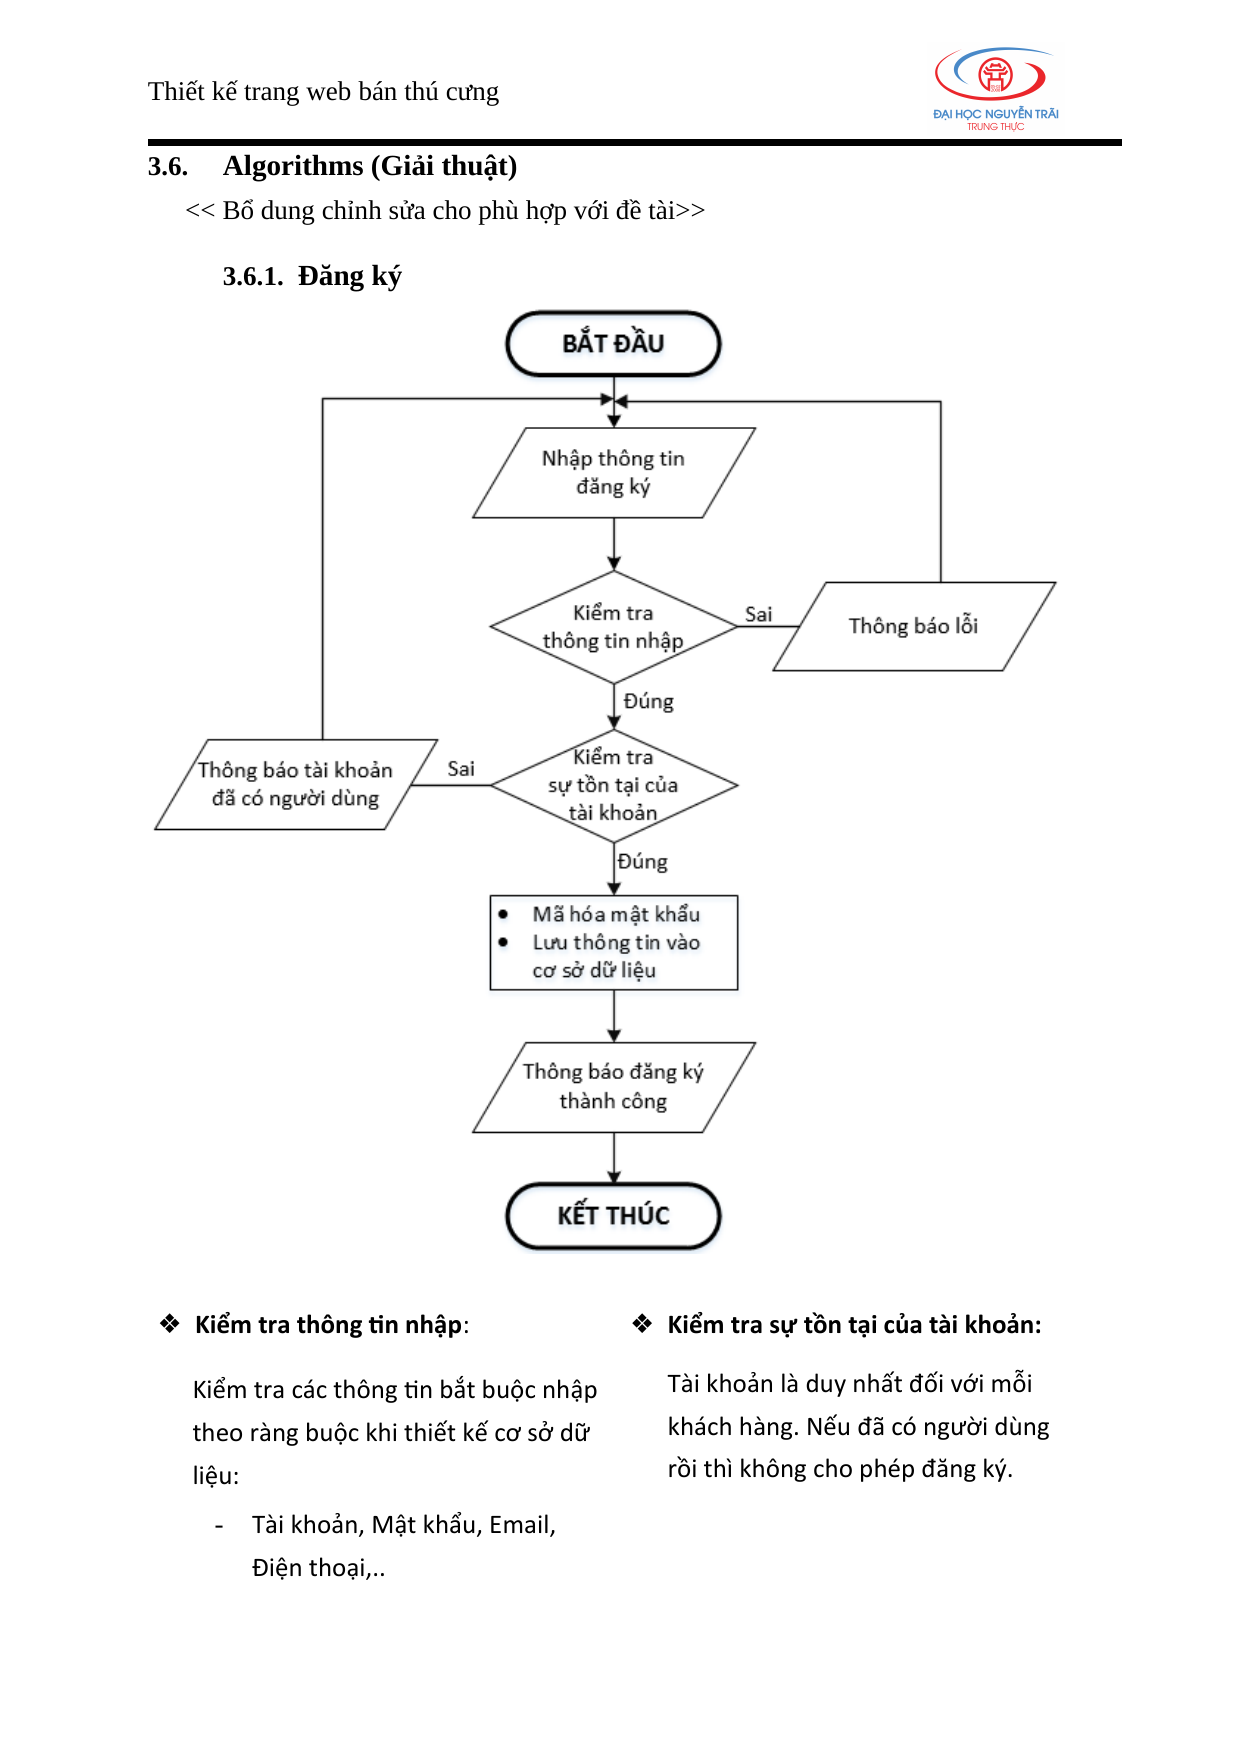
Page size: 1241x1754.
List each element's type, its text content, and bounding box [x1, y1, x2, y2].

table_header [147, 1288, 620, 1598]
picture [147, 304, 1064, 1254]
subtitle Algorithms (Giải thuật) [148, 148, 1122, 181]
picture [926, 42, 1065, 136]
text << Bổ dung chỉnh sửa cho phù hợp với đề tài>> [185, 194, 1122, 225]
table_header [620, 1288, 1062, 1598]
subtitle Đăng ký [223, 258, 1122, 292]
